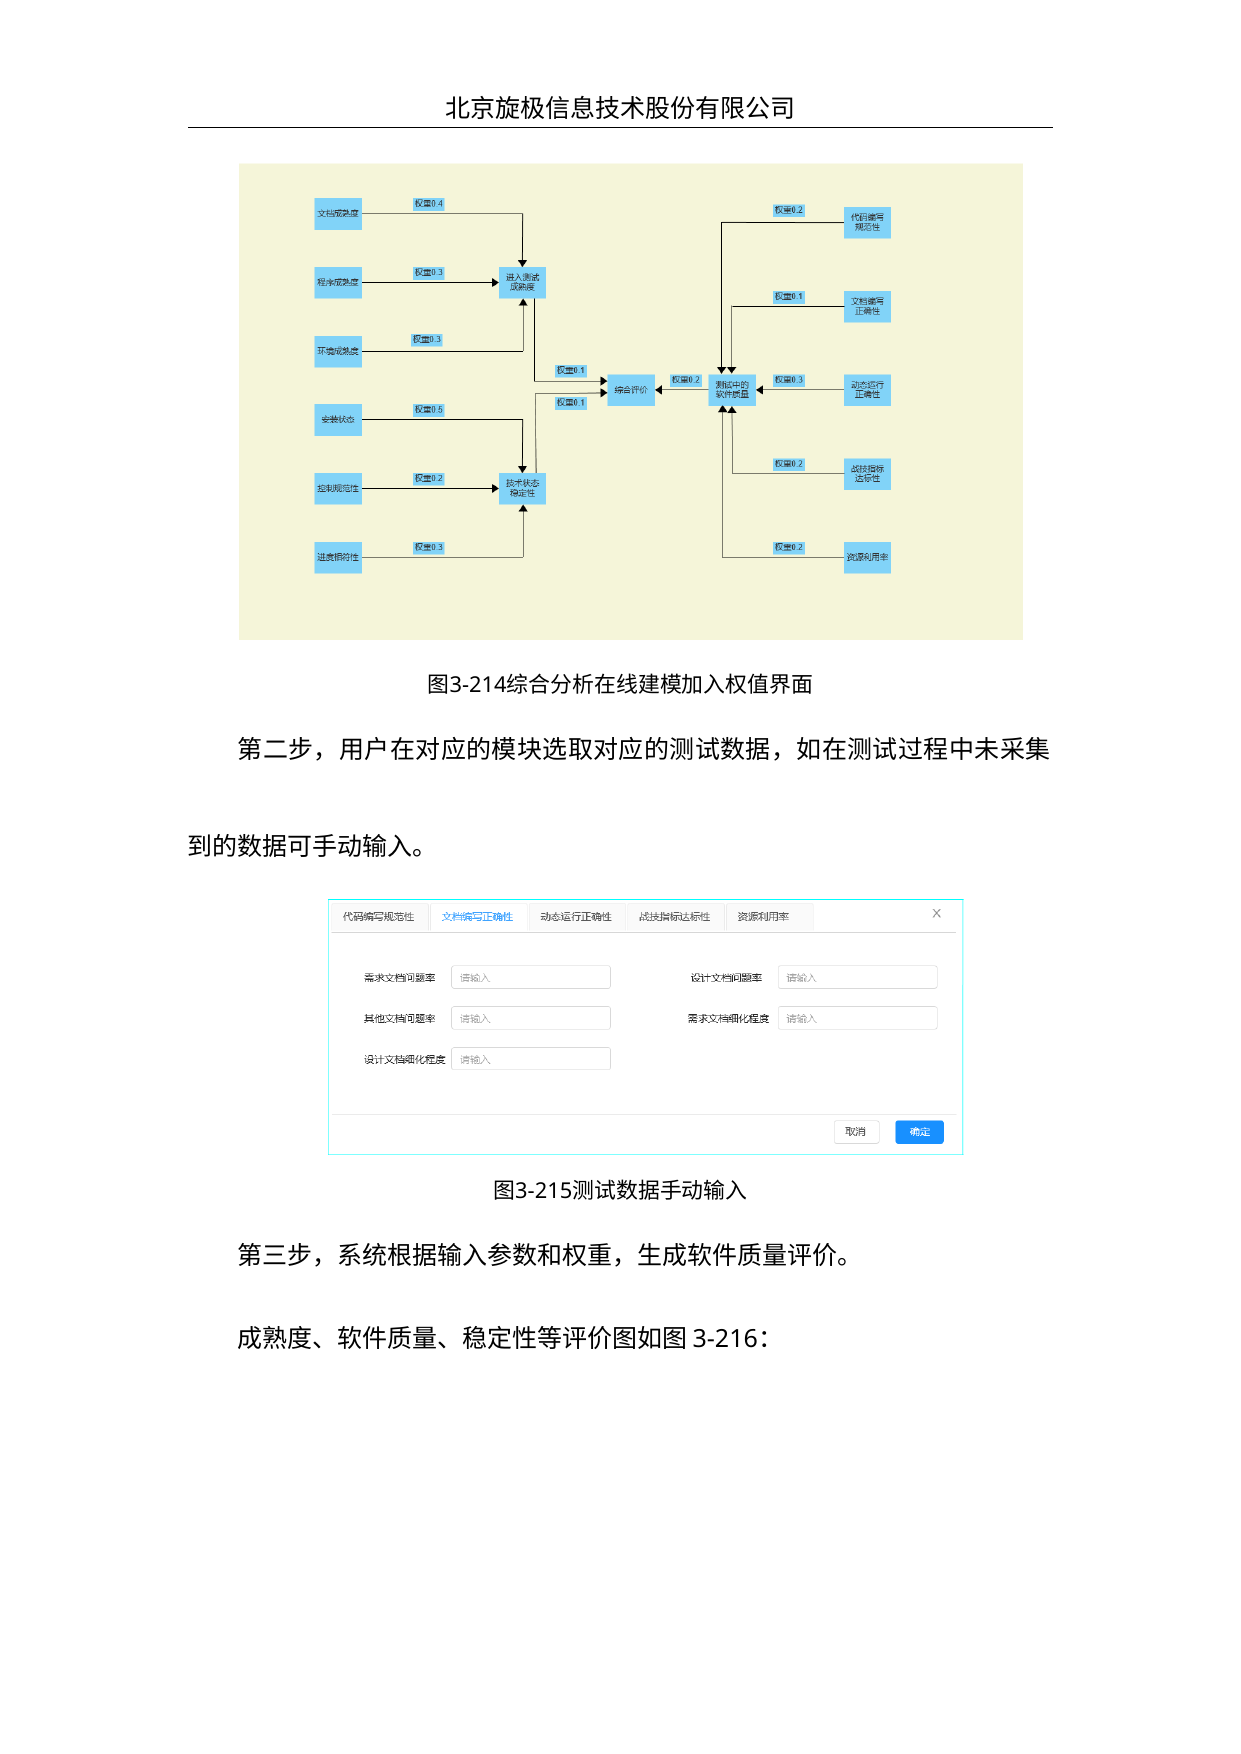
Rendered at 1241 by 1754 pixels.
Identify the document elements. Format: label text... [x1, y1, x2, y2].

picture [237, 162, 1023, 640]
picture [326, 895, 964, 1155]
text 第三步，系统根据输入参数和权重，生成软件质量评价。 [187, 1221, 1053, 1286]
text 第二步，用户在对应的模块选取对应的测试数据，如在测试过程中未采集到的数据可手动输入。 [187, 715, 1053, 877]
text 成熟度、软件质量、稳定性等评价图如图3-216： [187, 1304, 1053, 1369]
text 图3-214综合分析在线建模加入权值界面 [187, 666, 1053, 699]
text 图3-215测试数据手动输入 [187, 1172, 1053, 1205]
